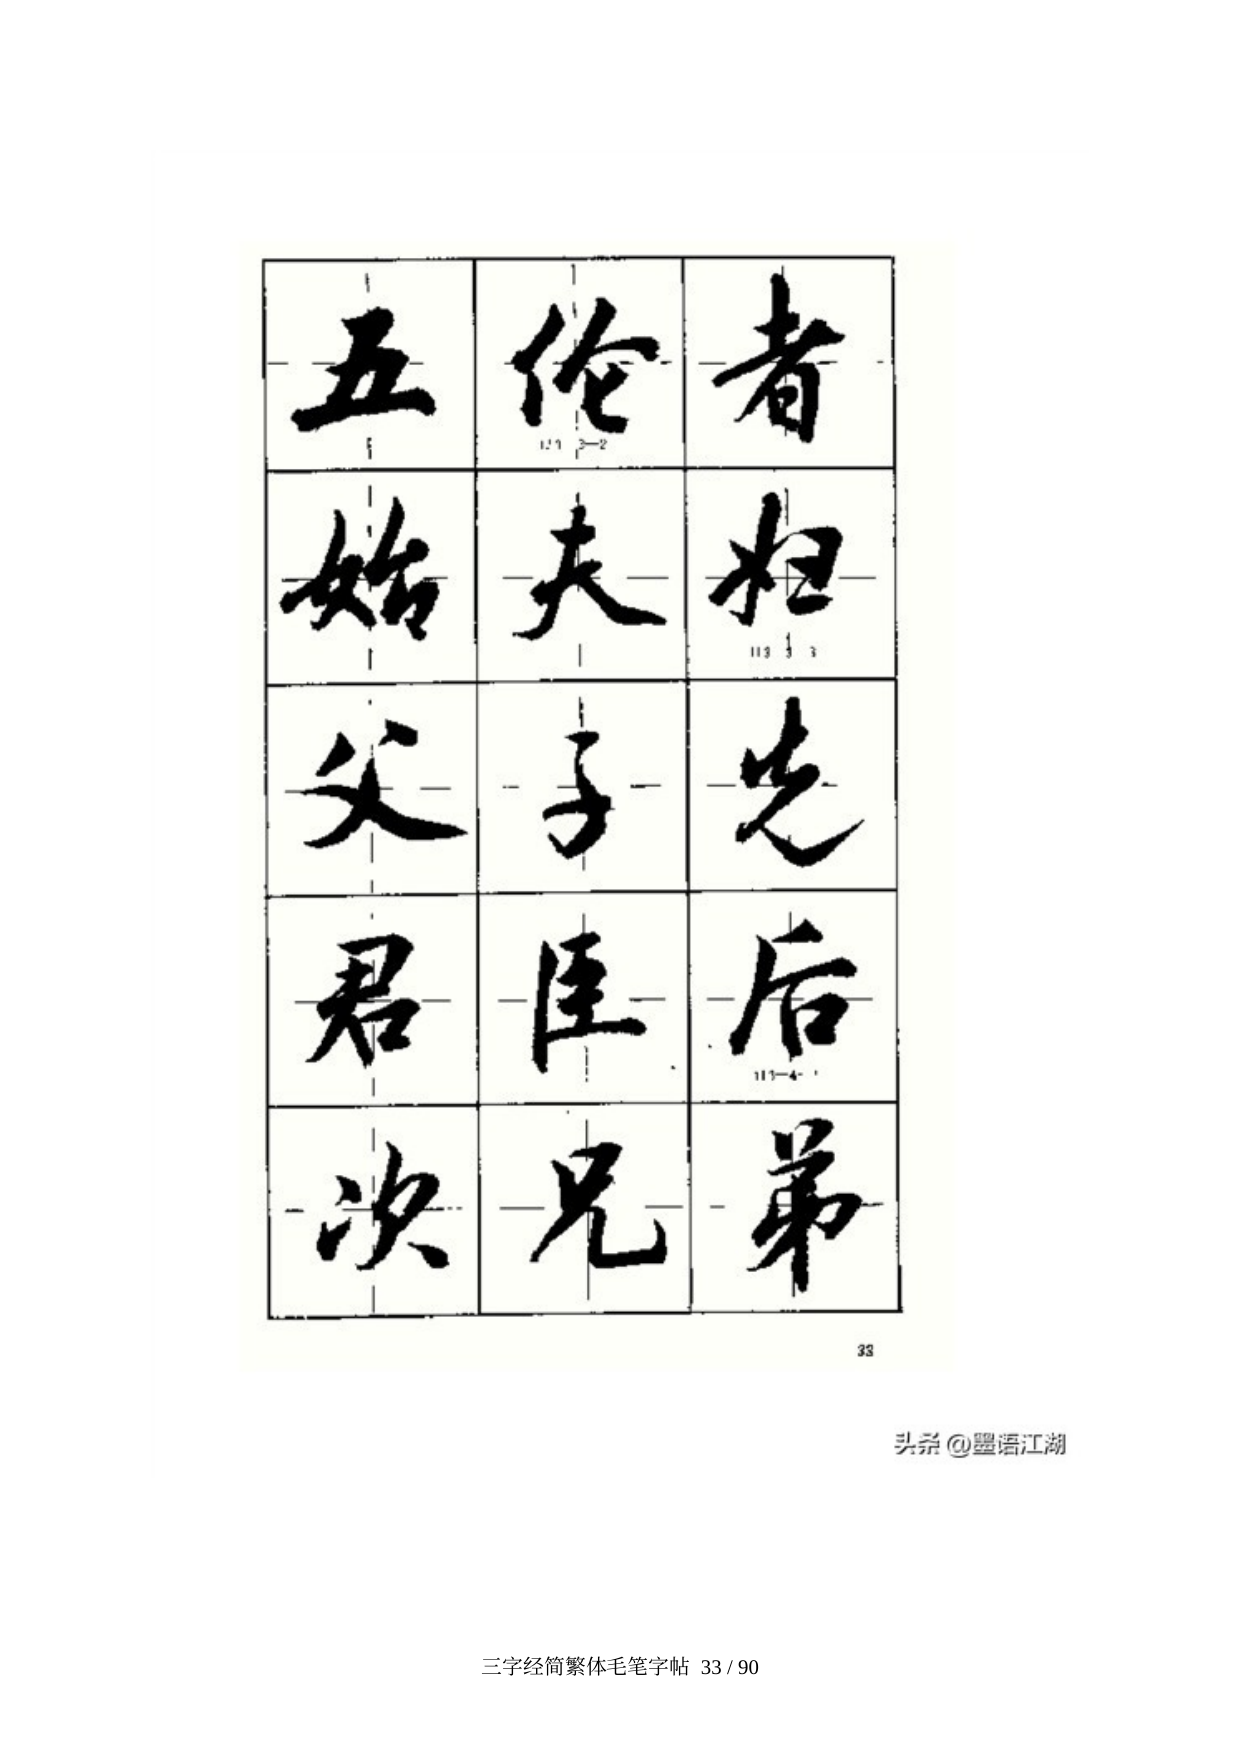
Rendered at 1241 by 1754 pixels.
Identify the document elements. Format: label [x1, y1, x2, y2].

picture [151, 150, 1089, 1478]
